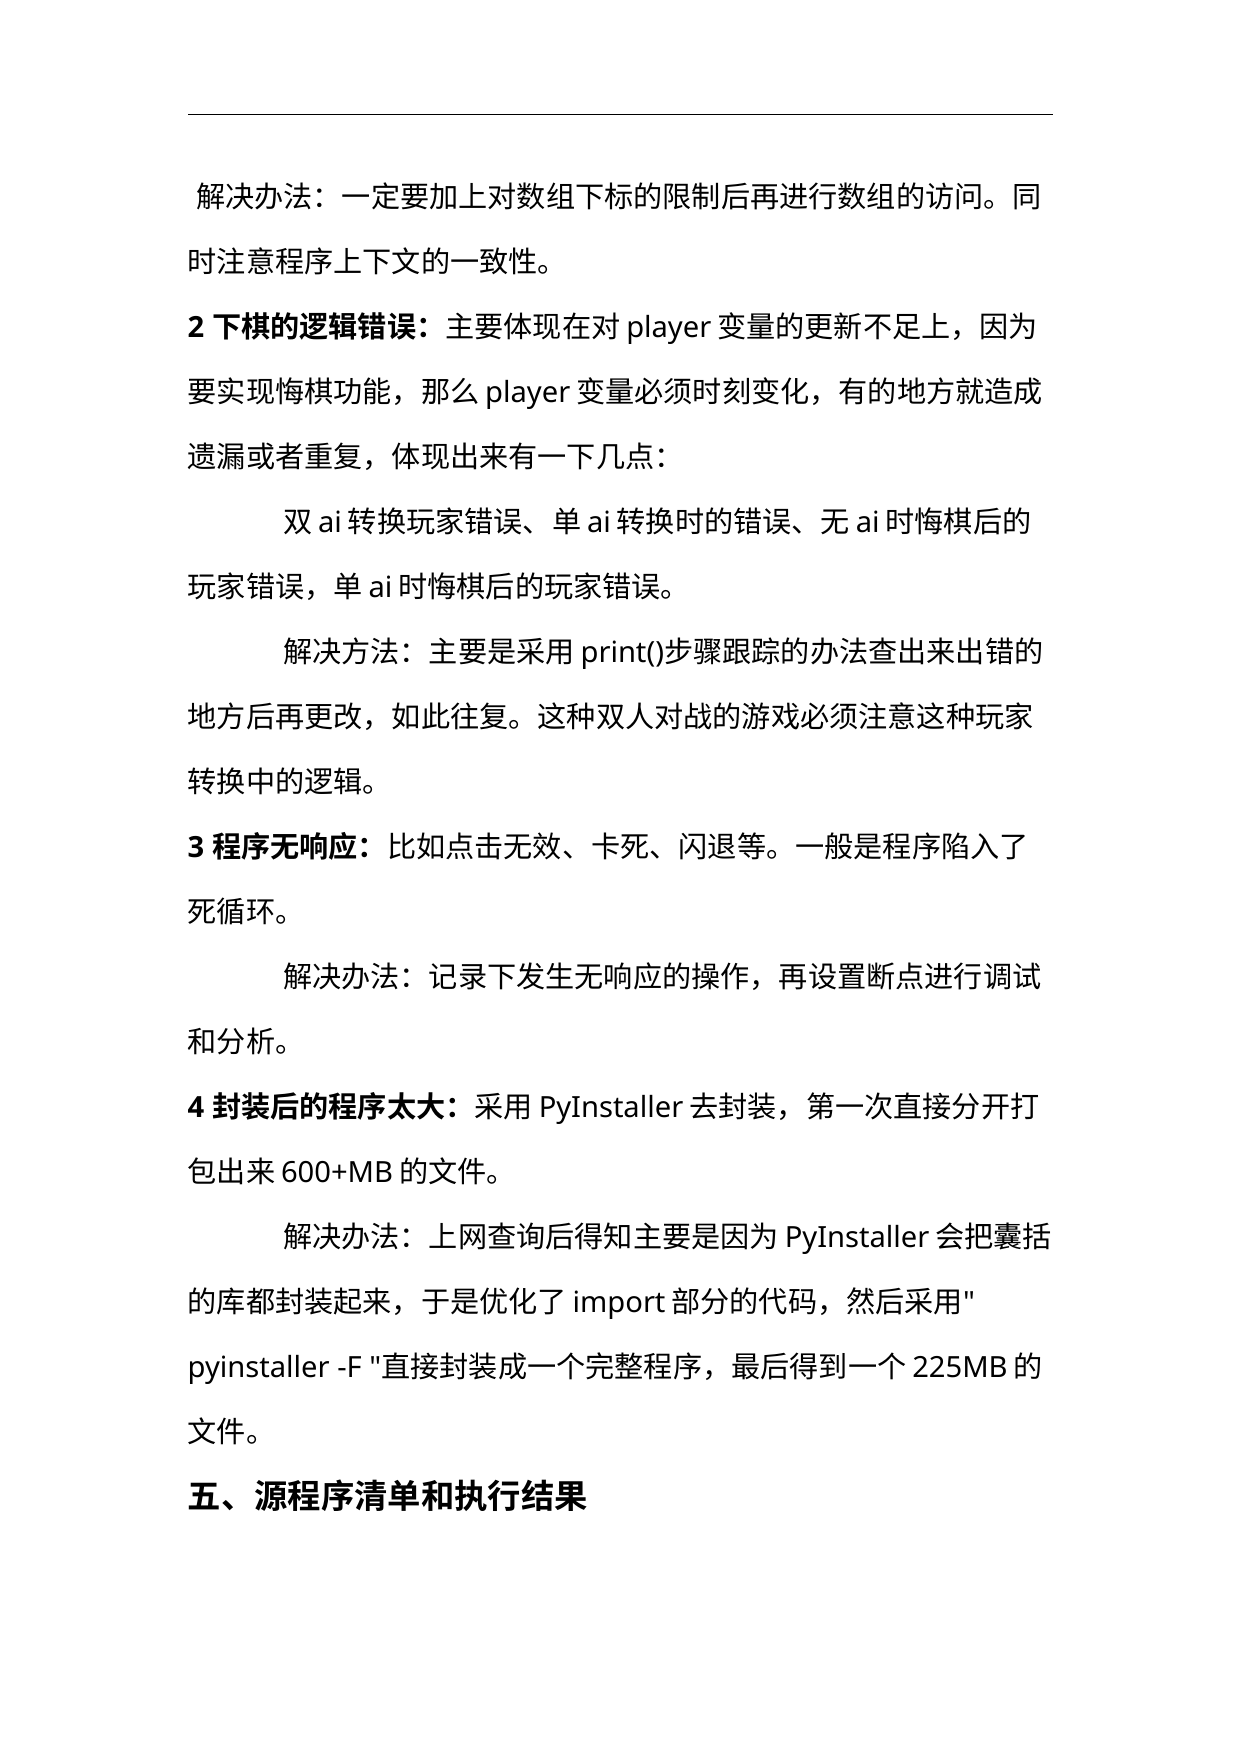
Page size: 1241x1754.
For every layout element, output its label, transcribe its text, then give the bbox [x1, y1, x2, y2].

text 4 封装后的程序太大：采用PyInstaller去封装，第一次直接分开打包出来600+MB的文件。 [187, 1072, 1053, 1202]
text 2 下棋的逻辑错误：主要体现在对player变量的更新不足上，因为要实现悔棋功能，那么player变量必须时刻变化，有的地方就造成遗漏或者重复，体现出来有一下几点： [187, 292, 1053, 487]
text 双ai转换玩家错误、单ai转换时的错误、无ai时悔棋后的玩家错误，单ai时悔棋后的玩家错误。 [187, 487, 1053, 617]
text 解决办法：一定要加上对数组下标的限制后再进行数组的访问。同时注意程序上下文的一致性。 [187, 162, 1053, 292]
text 解决办法：上网查询后得知主要是因为PyInstaller会把囊括的库都封装起来，于是优化了import部分的代码，然后采用" pyinstaller -F "直接封装成一个完整程序，最后得到一个225MB的文件。 [187, 1202, 1053, 1462]
text 解决办法：记录下发生无响应的操作，再设置断点进行调试和分析。 [187, 942, 1053, 1072]
text 3 程序无响应：比如点击无效、卡死、闪退等。一般是程序陷入了死循环。 [187, 812, 1053, 942]
text 解决方法：主要是采用print()步骤跟踪的办法查出来出错的地方后再更改，如此往复。这种双人对战的游戏必须注意这种玩家转换中的逻辑。 [187, 617, 1053, 812]
text 五、源程序清单和执行结果 [187, 1462, 1053, 1527]
